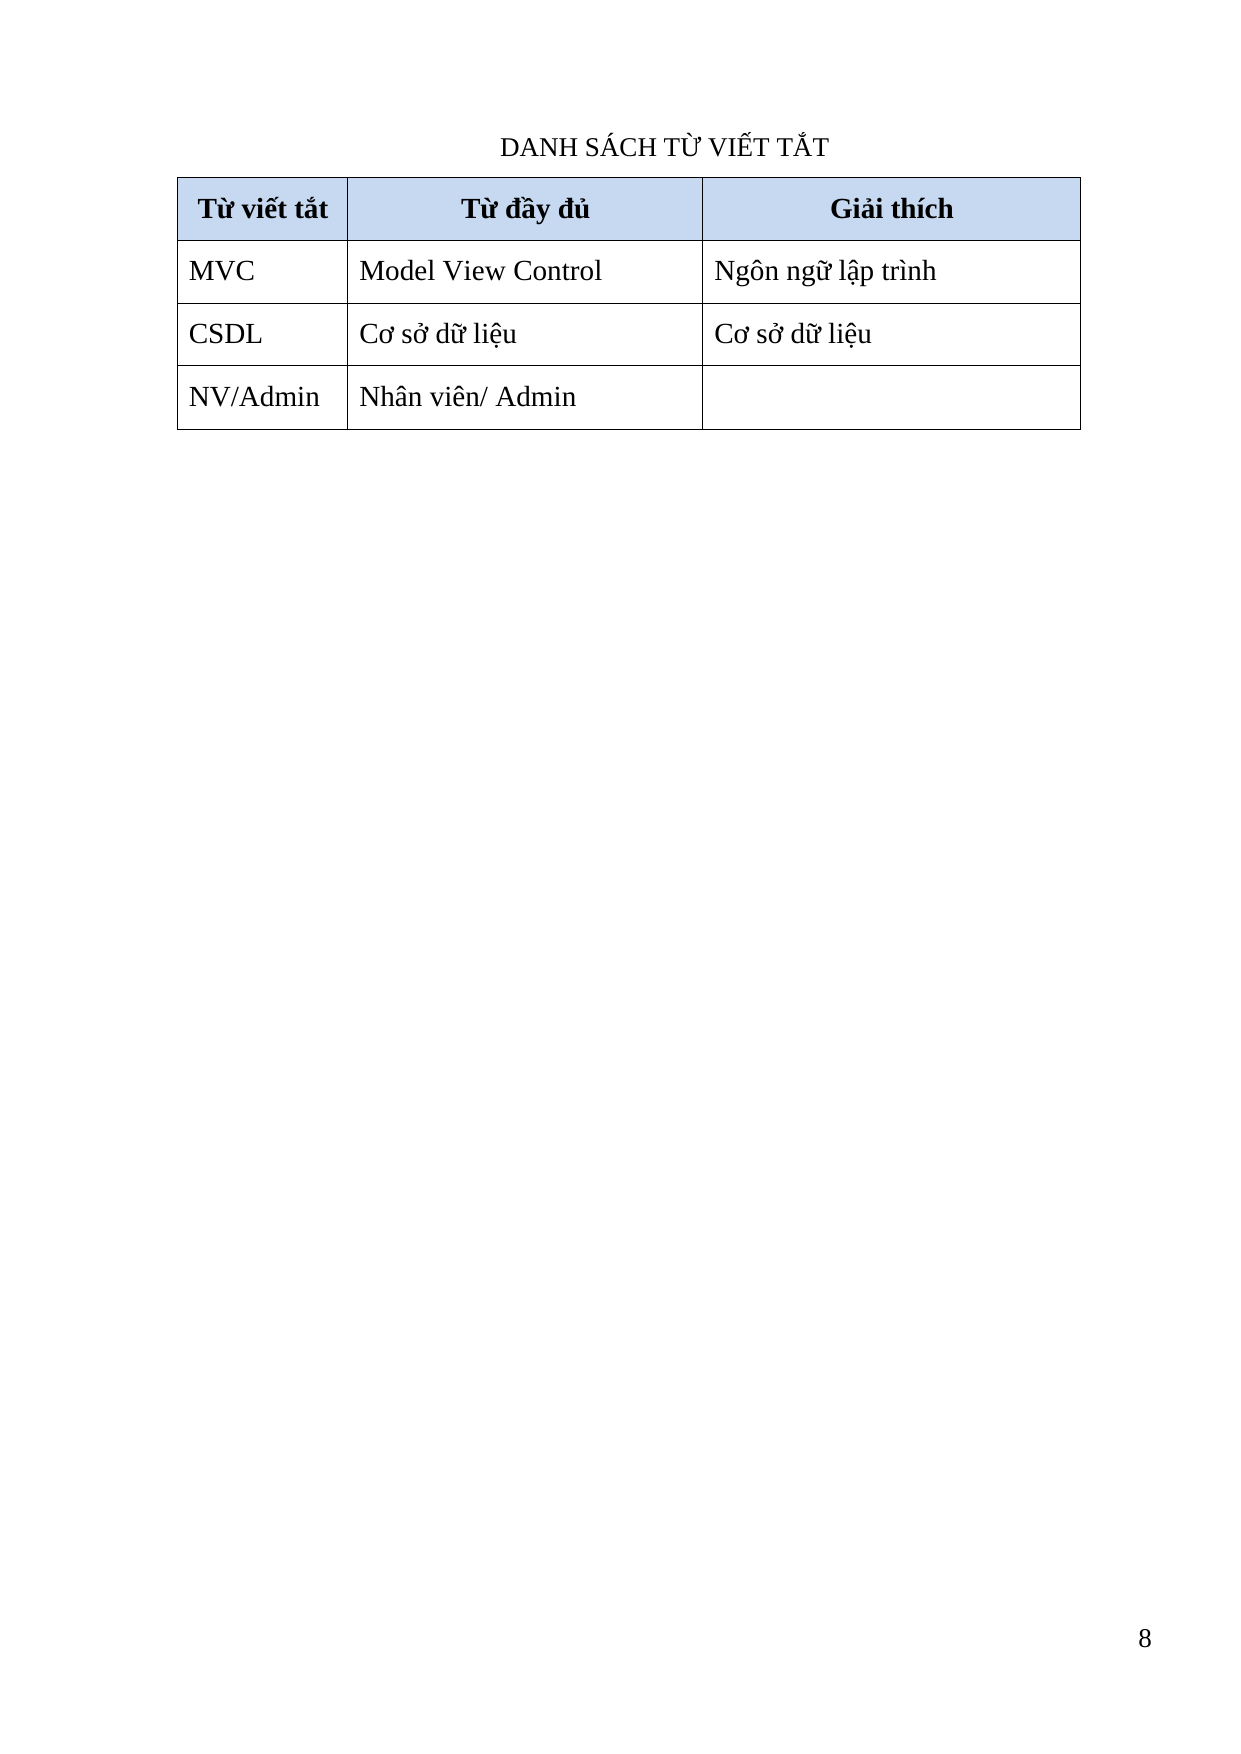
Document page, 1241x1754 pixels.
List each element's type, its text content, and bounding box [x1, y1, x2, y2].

table_cell CSDL [178, 304, 347, 365]
table_cell Cơ sở dữ liệu [348, 304, 702, 365]
table_header Từ viết tắt [178, 178, 347, 240]
table_cell NV/Admin [178, 366, 347, 429]
table_cell Model View Control [348, 241, 702, 302]
table_cell Ngôn ngữ lập trình [703, 241, 1080, 302]
table_cell Cơ sở dữ liệu [703, 304, 1080, 365]
table_header Giải thích [703, 178, 1080, 240]
text DANH SÁCH TỪ VIẾT TẮT [177, 131, 1152, 162]
table_cell [703, 366, 1080, 429]
table_header Từ đầy đủ [348, 178, 702, 240]
table_cell MVC [178, 241, 347, 302]
table_cell Nhân viên/ Admin [348, 366, 702, 429]
